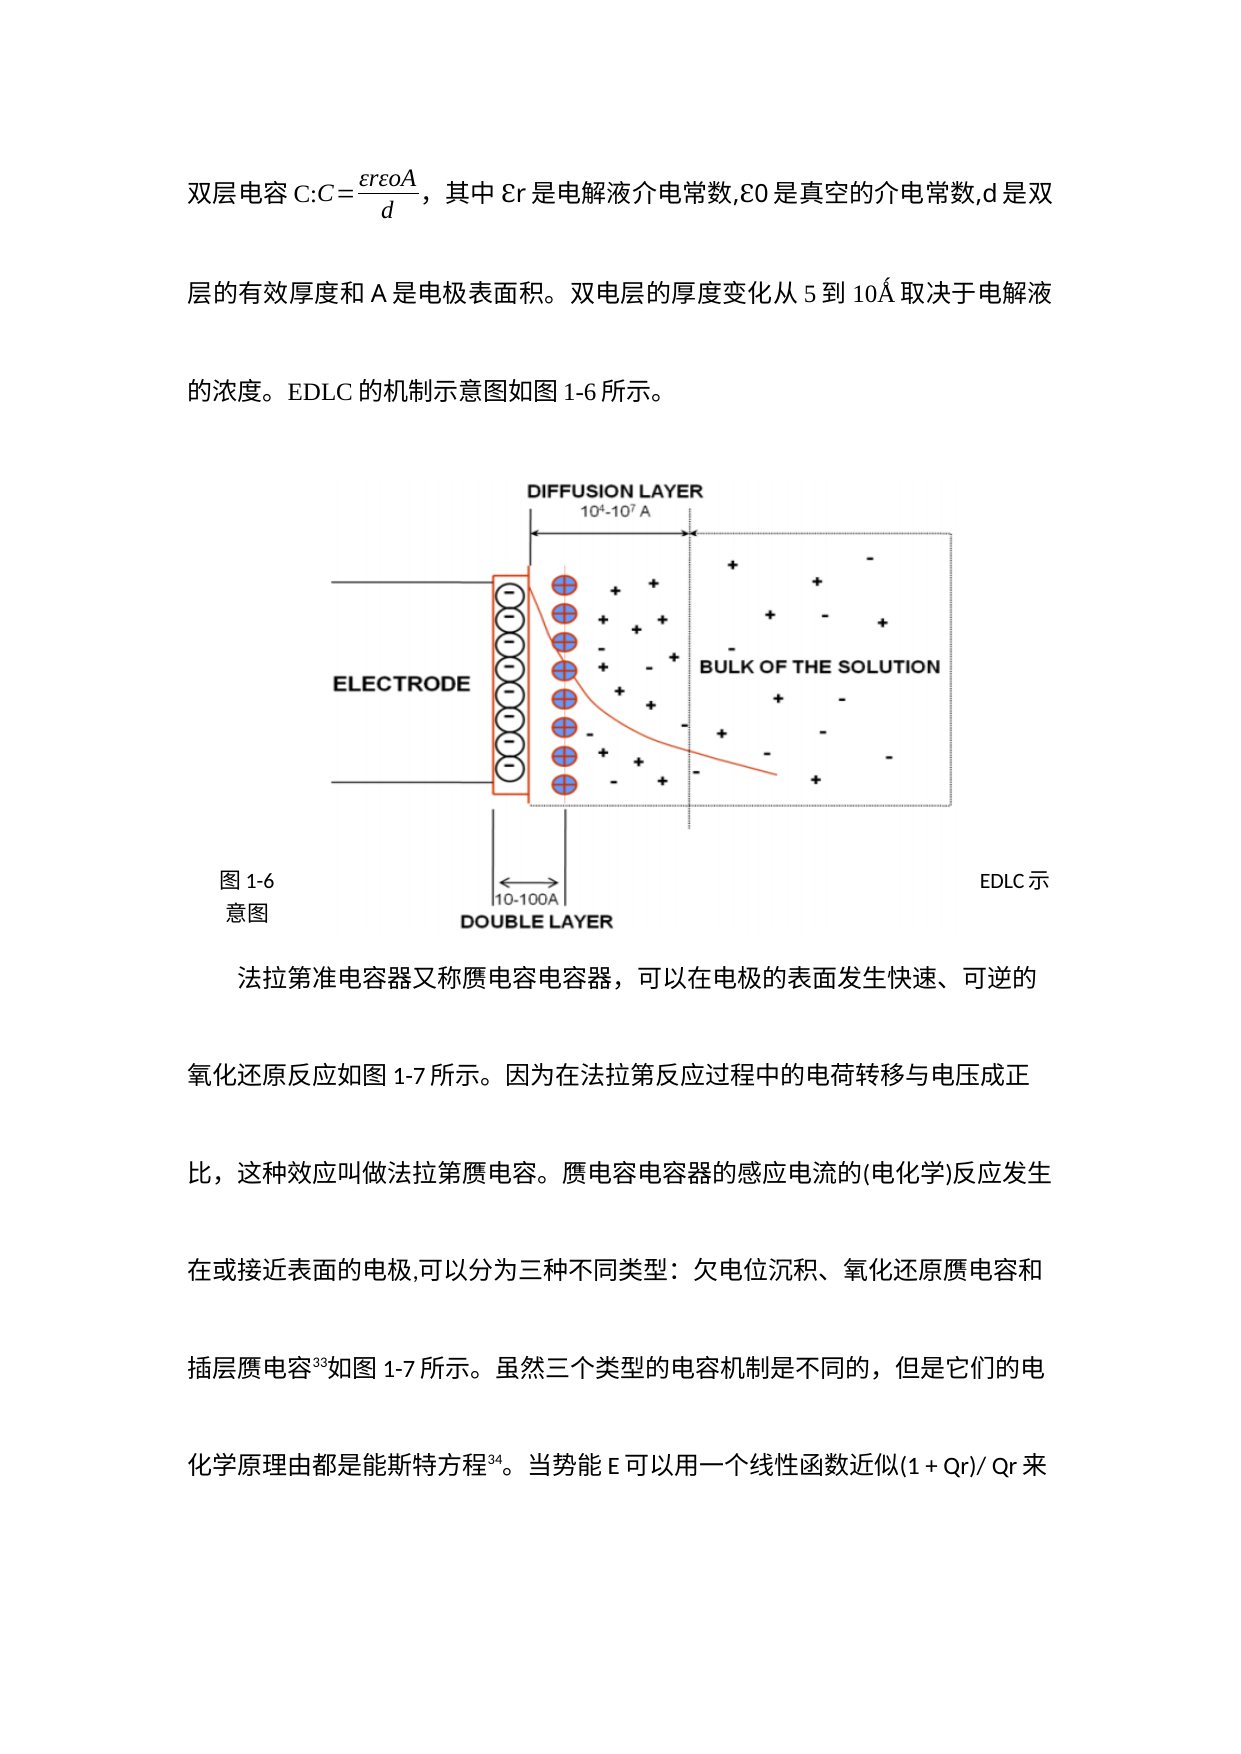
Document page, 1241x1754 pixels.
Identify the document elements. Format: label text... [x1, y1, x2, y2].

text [187, 162, 1053, 422]
picture [324, 479, 959, 934]
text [187, 944, 1053, 1496]
text 图1-6 EDLC示意图 [187, 863, 324, 928]
text 图1-6 EDLC示意图 [959, 863, 1053, 928]
